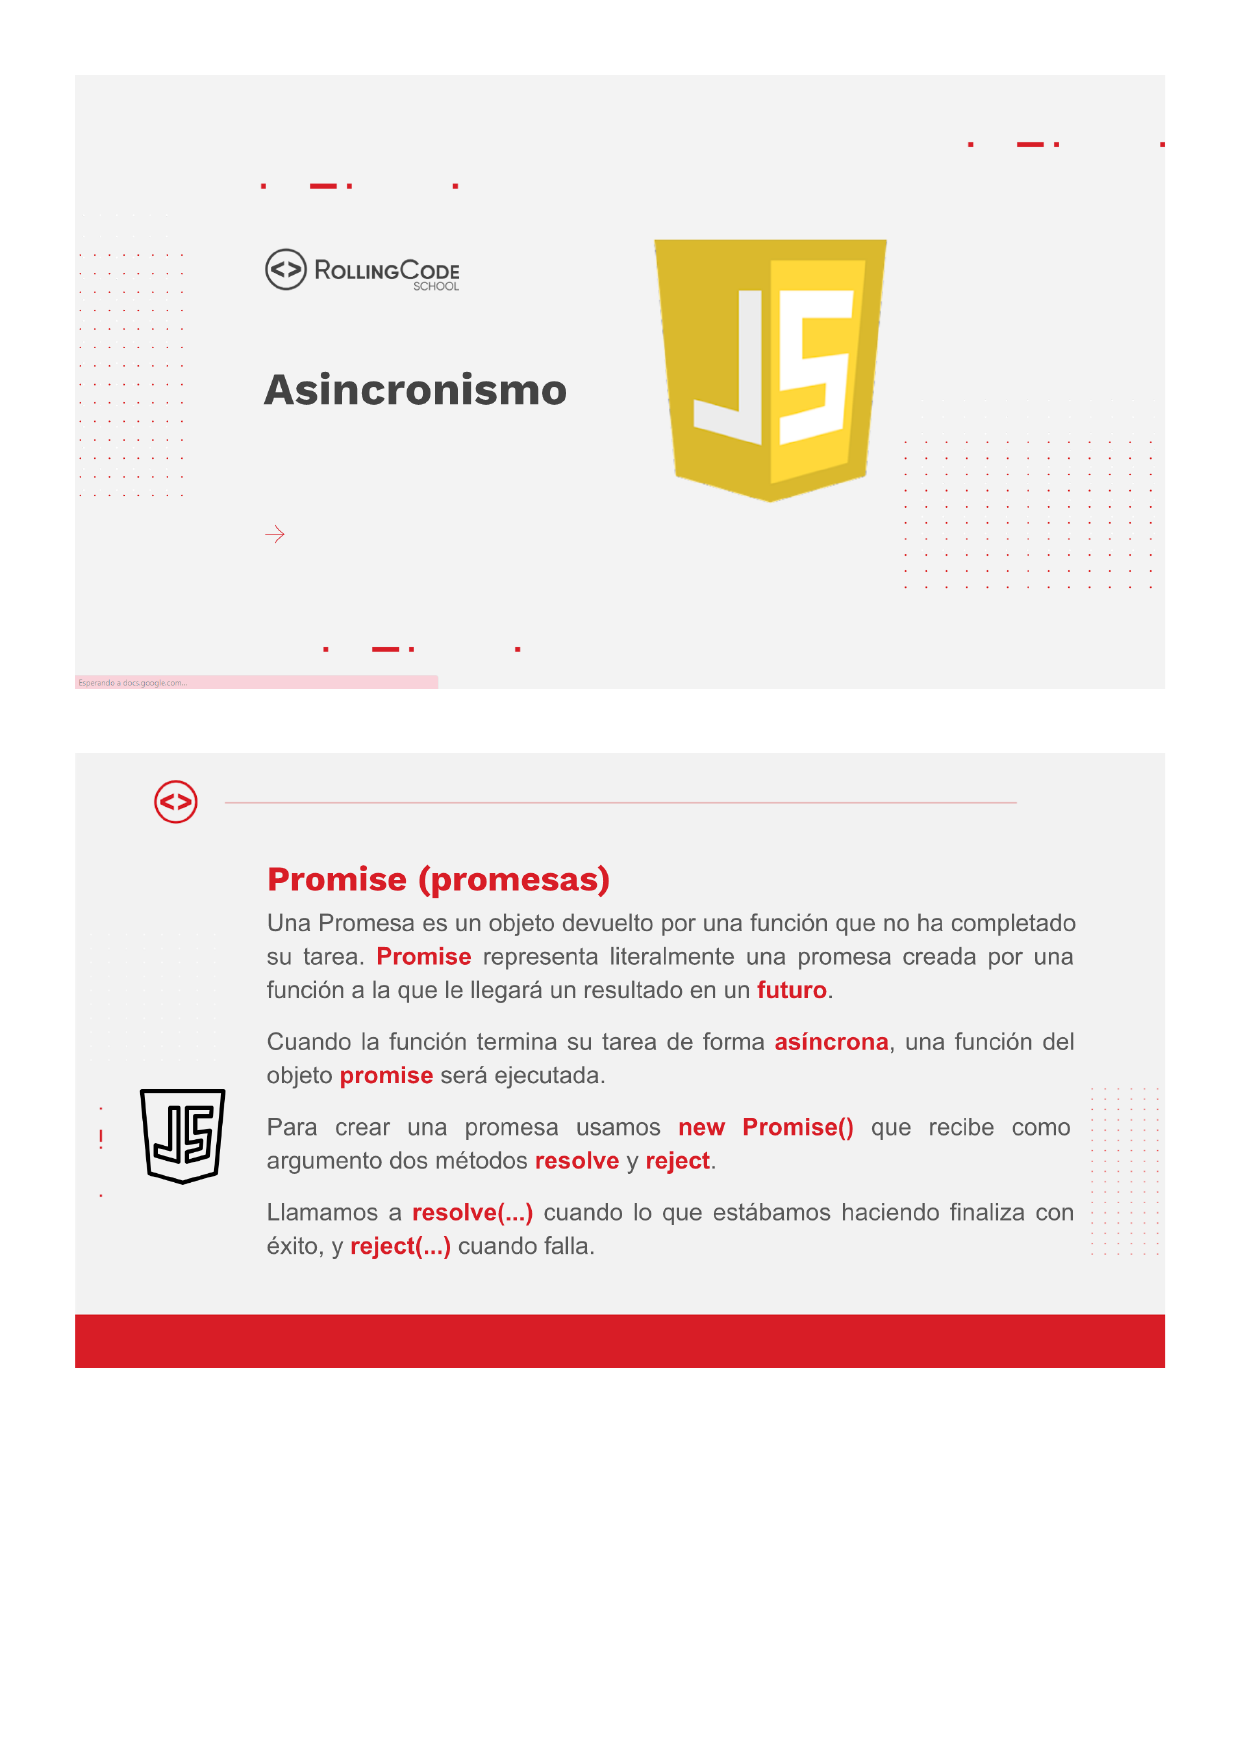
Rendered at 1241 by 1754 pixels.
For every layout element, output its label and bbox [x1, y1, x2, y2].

picture [75, 75, 1166, 689]
picture [75, 753, 1166, 1368]
